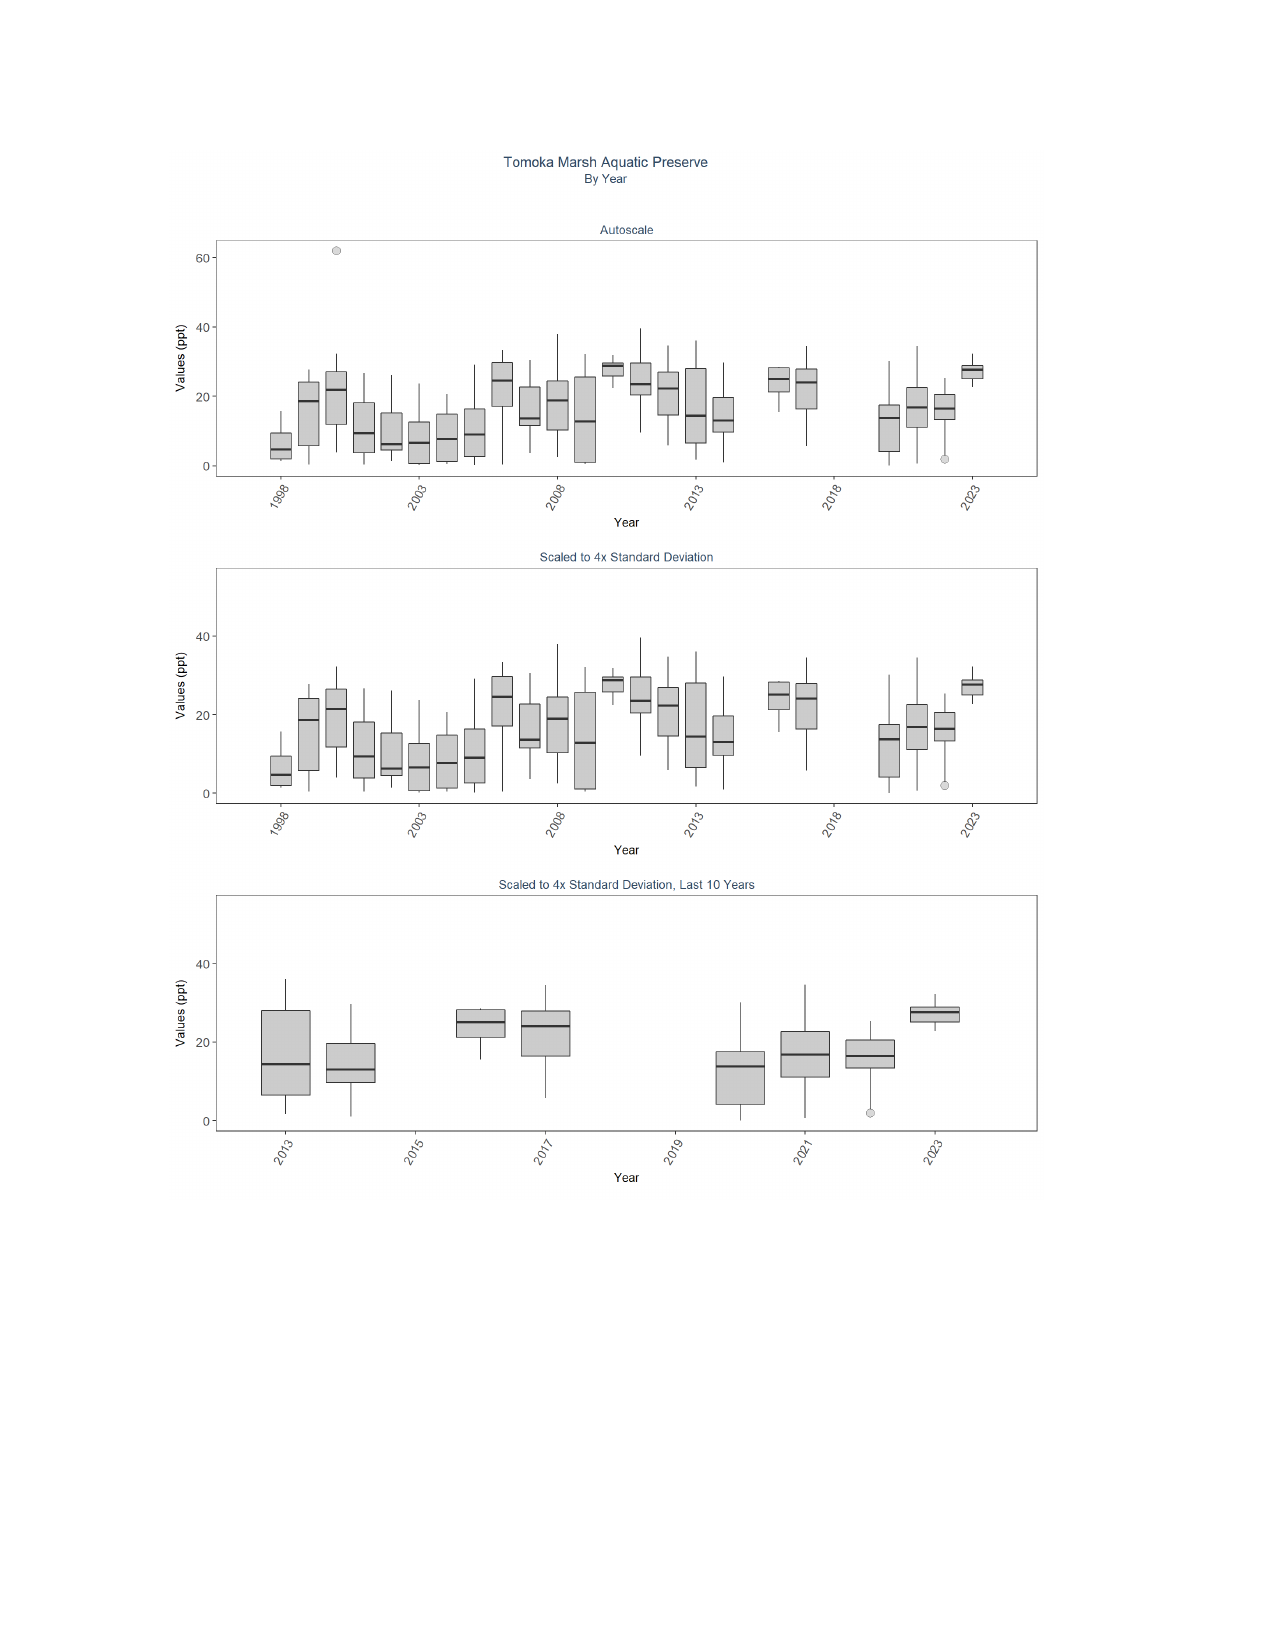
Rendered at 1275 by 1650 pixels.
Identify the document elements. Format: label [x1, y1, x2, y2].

picture [168, 150, 1044, 1200]
